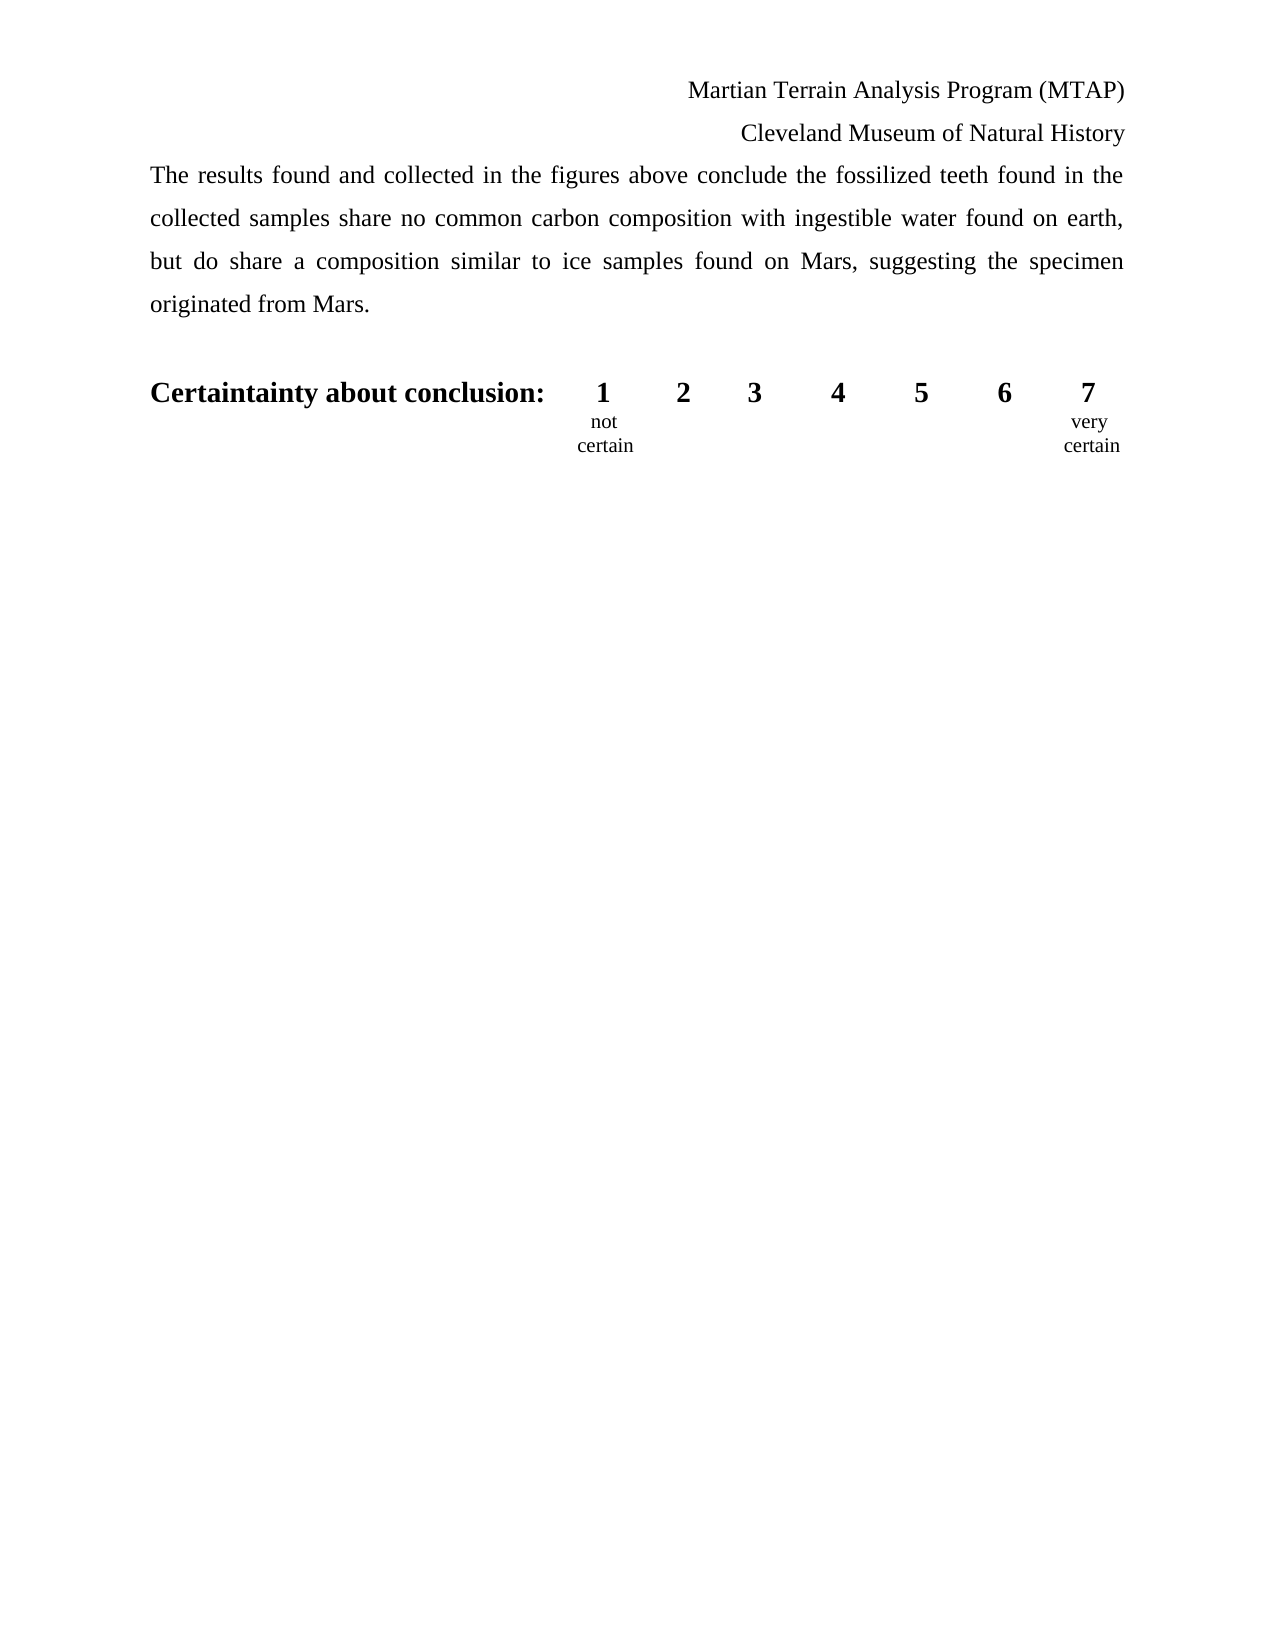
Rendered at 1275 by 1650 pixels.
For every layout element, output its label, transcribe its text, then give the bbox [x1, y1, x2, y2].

text certain certain [450, 433, 1125, 457]
text The results found and collected in the figures above conclude the fossilized teeth found in the collected samples share no common carbon composition with ingestible water found on earth, but do share a composition similar to ice samples found on Mars, suggesting the specimen originated from Mars. [150, 160, 1125, 318]
text not very [450, 409, 1125, 433]
text Certaintainty about conclusion: 1 2 3 4 5 6 7 [150, 376, 1125, 409]
